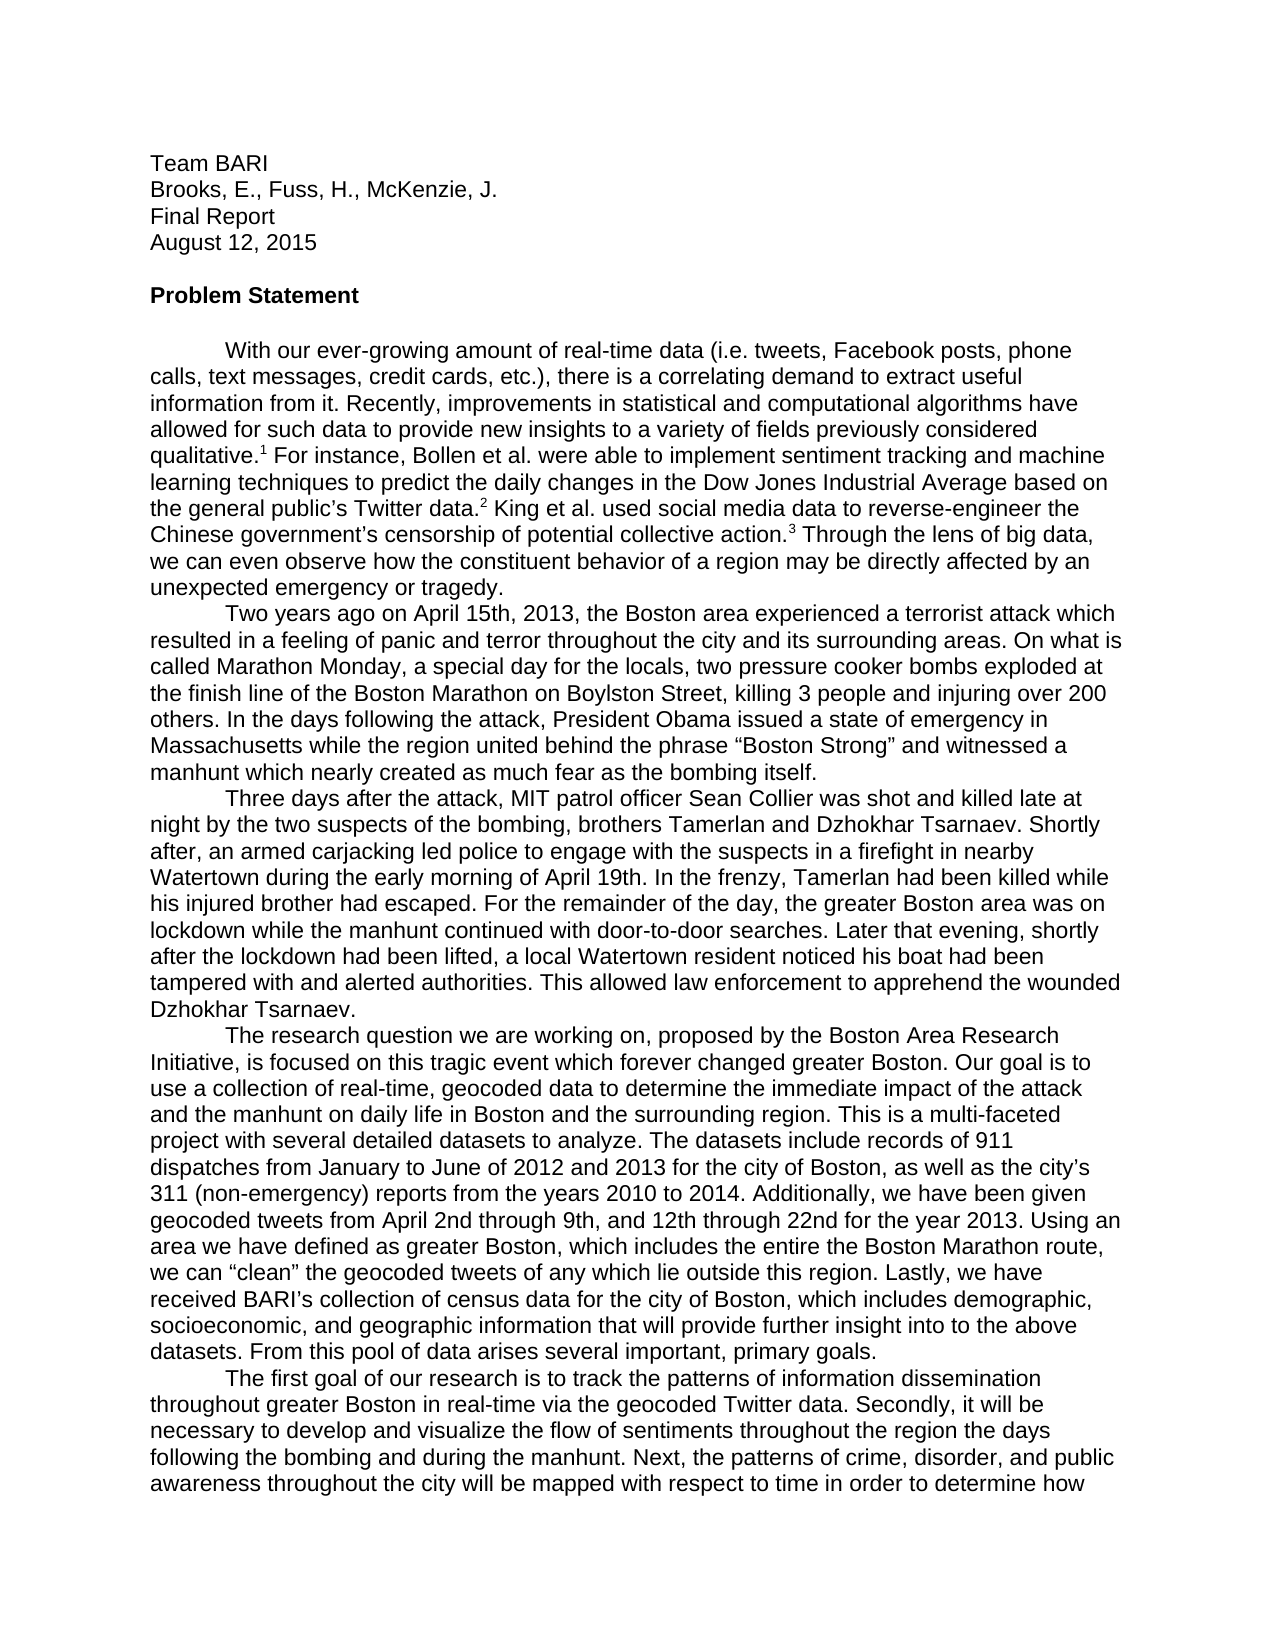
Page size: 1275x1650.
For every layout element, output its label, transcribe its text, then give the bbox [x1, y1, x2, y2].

text Problem Statement [150, 282, 1125, 308]
text August 12, 2015 [150, 229, 1125, 255]
text With our ever-growing amount of real-time data (i.e. tweets, Facebook posts, phone calls, text messages, credit cards, etc.), there is a correlating demand to extract useful information from it. Recently, improvements in statistical and computational algorithms have allowed for such data to provide new insights to a variety of fields previously considered qualitative.1 For instance, Bollen et al. were able to implement sentiment tracking and machine learning techniques to predict the daily changes in the Dow Jones Industrial Average based on the general public’s Twitter data.2 King et al. used social media data to reverse-engineer the Chinese government’s censorship of potential collective action.3 Through the lens of big data, we can even observe how the constituent behavior of a region may be directly affected by an unexpected emergency or tragedy. [150, 337, 1125, 600]
text Final Report [150, 203, 1125, 229]
text The research question we are working on, proposed by the Boston Area Research Initiative, is focused on this tragic event which forever changed greater Boston. Our goal is to use a collection of real-time, geocoded data to determine the immediate impact of the attack and the manhunt on daily life in Boston and the surrounding region. This is a multi-faceted project with several detailed datasets to analyze. The datasets include records of 911 dispatches from January to June of 2012 and 2013 for the city of Boston, as well as the city’s 311 (non-emergency) reports from the years 2010 to 2014. Additionally, we have been given geocoded tweets from April 2nd through 9th, and 12th through 22nd for the year 2013. Using an area we have defined as greater Boston, which includes the entire the Boston Marathon route, we can “clean” the geocoded tweets of any which lie outside this region. Lastly, we have received BARI’s collection of census data for the city of Boston, which includes demographic, socioeconomic, and geographic information that will provide further insight into to the above datasets. From this pool of data arises several important, primary goals. [150, 1022, 1125, 1365]
text Team BARI [150, 150, 1125, 176]
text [150, 1365, 1125, 1496]
text ﻿Brooks, E., Fuss, H., McKenzie, J. [150, 176, 1125, 203]
text Three days after the attack, MIT patrol officer Sean Collier was shot and killed late at night by the two suspects of the bombing, brothers Tamerlan and Dzhokhar Tsarnaev. Shortly after, an armed carjacking led police to engage with the suspects in a firefight in nearby Watertown during the early morning of April 19th. In the frenzy, Tamerlan had been killed while his injured brother had escaped. For the remainder of the day, the greater Boston area was on lockdown while the manhunt continued with door-to-door searches. Later that evening, shortly after the lockdown had been lifted, a local Watertown resident noticed his boat had been tampered with and alerted authorities. This allowed law enforcement to apprehend the wounded Dzhokhar Tsarnaev. [150, 785, 1125, 1022]
text Two years ago on April 15th, 2013, the Boston area experienced a terrorist attack which resulted in a feeling of panic and terror throughout the city and its surrounding areas. On what is called Marathon Monday, a special day for the locals, two pressure cooker bombs exploded at the finish line of the Boston Marathon on Boylston Street, killing 3 people and injuring over 200 others. In the days following the attack, President Obama issued a state of emergency in Massachusetts while the region united behind the phrase “Boston Strong” and witnessed a manhunt which nearly created as much fear as the bombing itself. [150, 600, 1125, 785]
